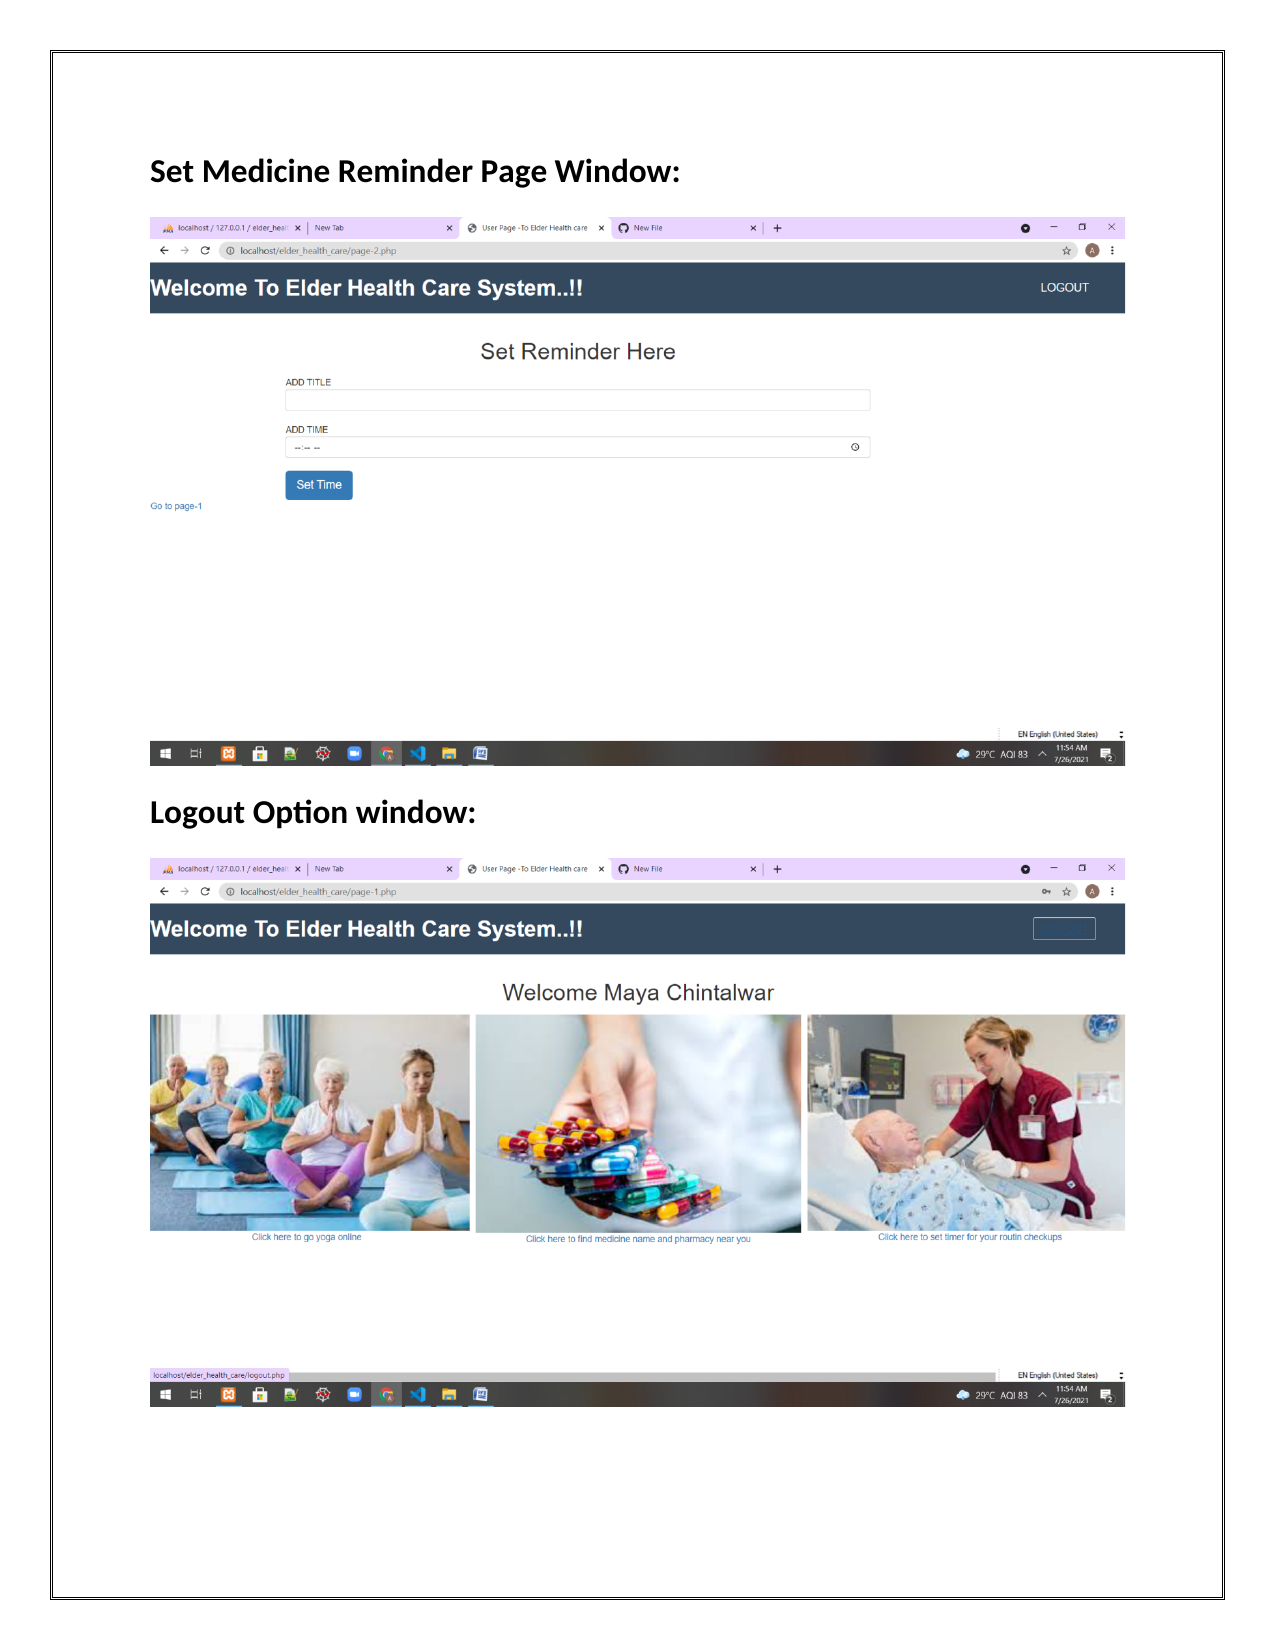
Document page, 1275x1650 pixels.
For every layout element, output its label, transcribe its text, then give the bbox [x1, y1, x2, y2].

picture [150, 858, 1125, 1407]
text Logout Option window: [150, 791, 1125, 832]
picture [150, 217, 1125, 766]
text Set Medicine Reminder Page Window: [150, 150, 1125, 191]
